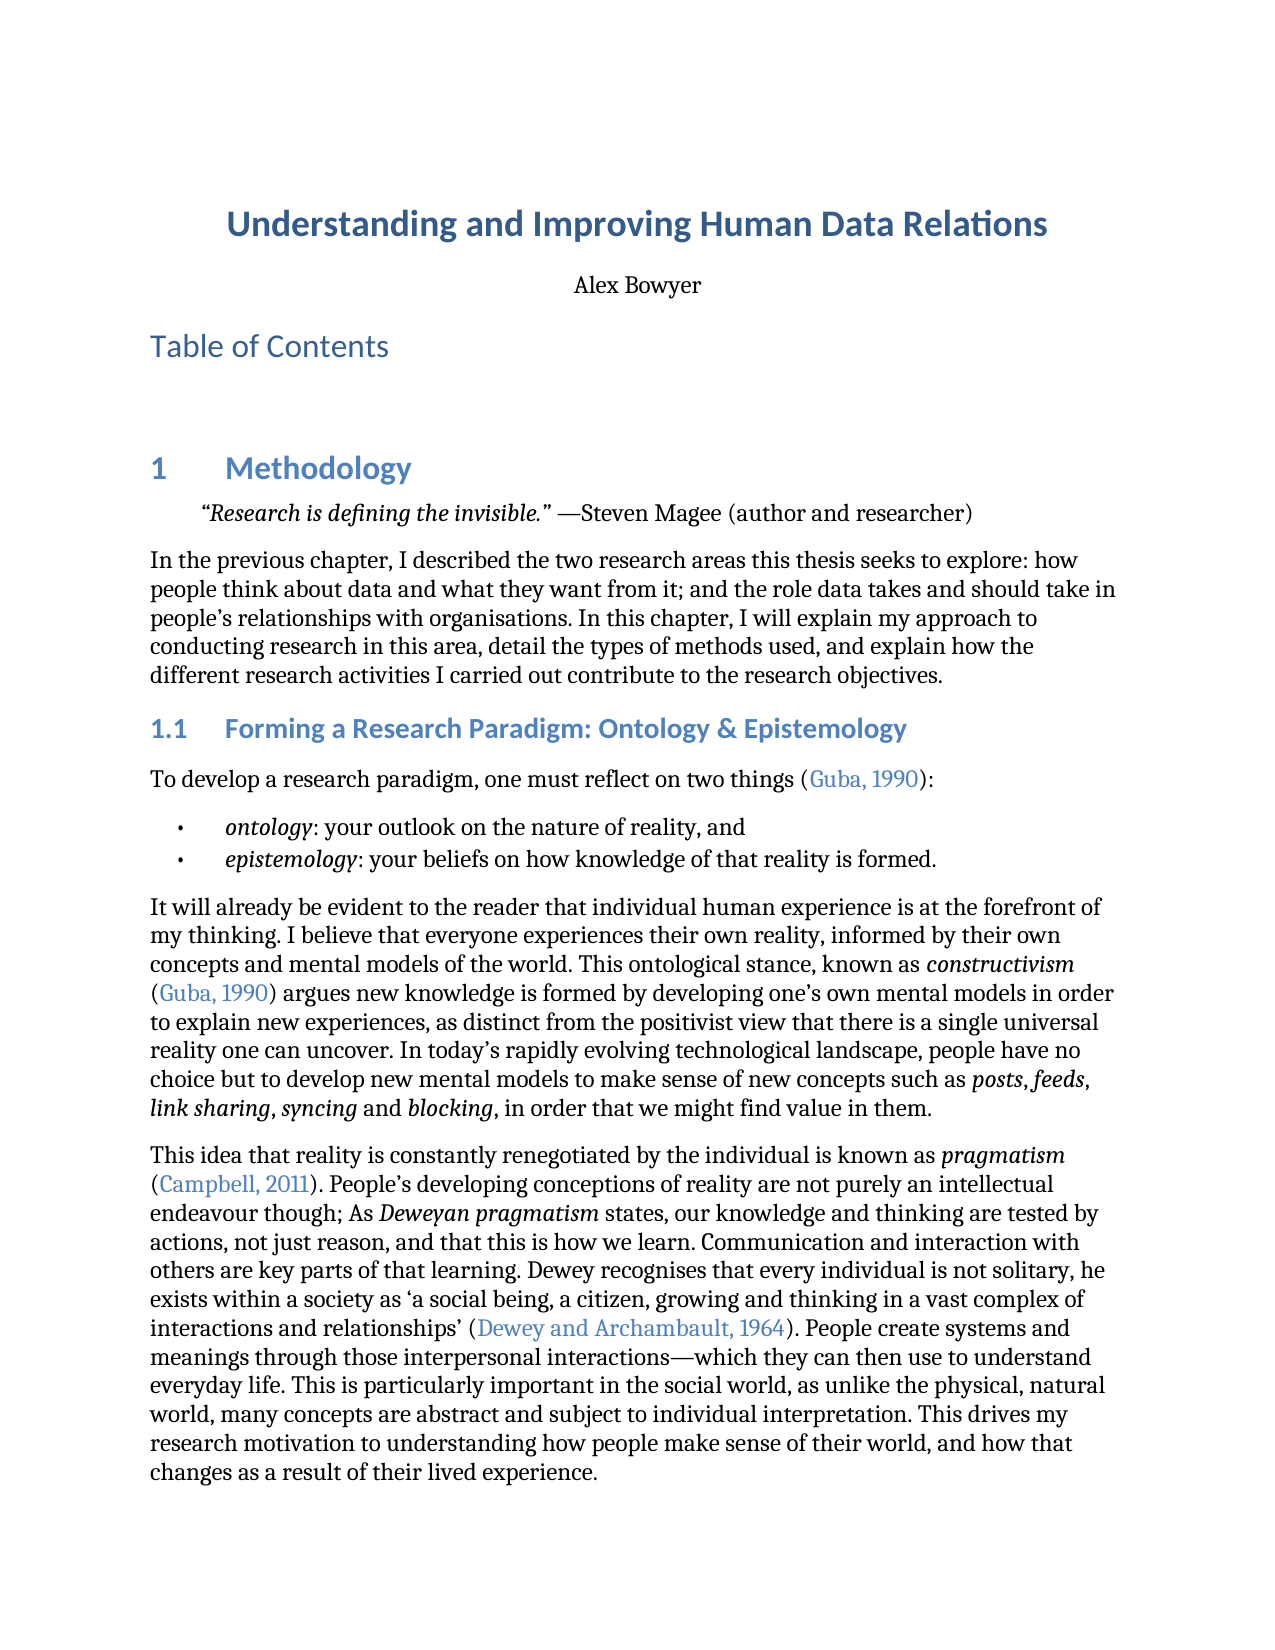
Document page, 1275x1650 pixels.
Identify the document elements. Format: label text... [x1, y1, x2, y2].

list epistemology: your beliefs on how knowledge of that reality is formed. [175, 845, 1125, 874]
text Alex Bowyer [150, 271, 1125, 299]
subtitle 1 Methodology [150, 447, 1125, 488]
title Understanding and Improving Human Data Relations [150, 200, 1125, 246]
text To develop a research paradigm, one must reflect on two things (Guba, 1990): [150, 765, 1125, 794]
text “Research is defining the invisible.” —Steven Magee (author and researcher) [200, 498, 1075, 527]
text It will already be evident to the reader that individual human experience is at the forefront of my thinking. I believe that everyone experiences their own reality, informed by their own concepts and mental models of the world. This ontological stance, known as constructivism (Guba, 1990) argues new knowledge is formed by developing one’s own mental models in order to explain new experiences, as distinct from the positivist view that there is a single universal reality one can uncover. In today’s rapidly evolving technological landscape, people have no choice but to develop new mental models to make sense of new concepts such as posts, feeds, link sharing, syncing and blocking, in order that we might find value in them. [150, 892, 1125, 1122]
text This idea that reality is constantly renegotiated by the individual is known as pragmatism (Campbell, 2011). People’s developing conceptions of reality are not purely an intellectual endeavour though; As Deweyan pragmatism states, our knowledge and thinking are tested by actions, not just reason, and that this is how we learn. Communication and interaction with others are key parts of that learning. Dewey recognises that every individual is not solitary, he exists within a society as ‘a social being, a citizen, growing and thinking in a vast complex of interactions and relationships’ (Dewey and Archambault, 1964). People create systems and meanings through those interpersonal interactions—which they can then use to understand everyday life. This is particularly important in the social world, as unlike the physical, natural world, many concepts are abstract and subject to individual interpretation. This drives my research motivation to understanding how people make sense of their world, and how that changes as a result of their lived experience. [150, 1141, 1125, 1486]
list ontology: your outlook on the nature of reality, and [175, 812, 1125, 841]
text In the previous chapter, I described the two research areas this thesis seeks to explore: how people think about data and what they want from it; and the role data takes and should take in people’s relationships with organisations. In this chapter, I will explain my approach to conducting research in this area, detail the types of methods used, and explain how the different research activities I carried out contribute to the research objectives. [150, 546, 1125, 690]
subtitle 1.1 Forming a Research Paradigm: Ontology & Epistemology [150, 711, 1125, 746]
